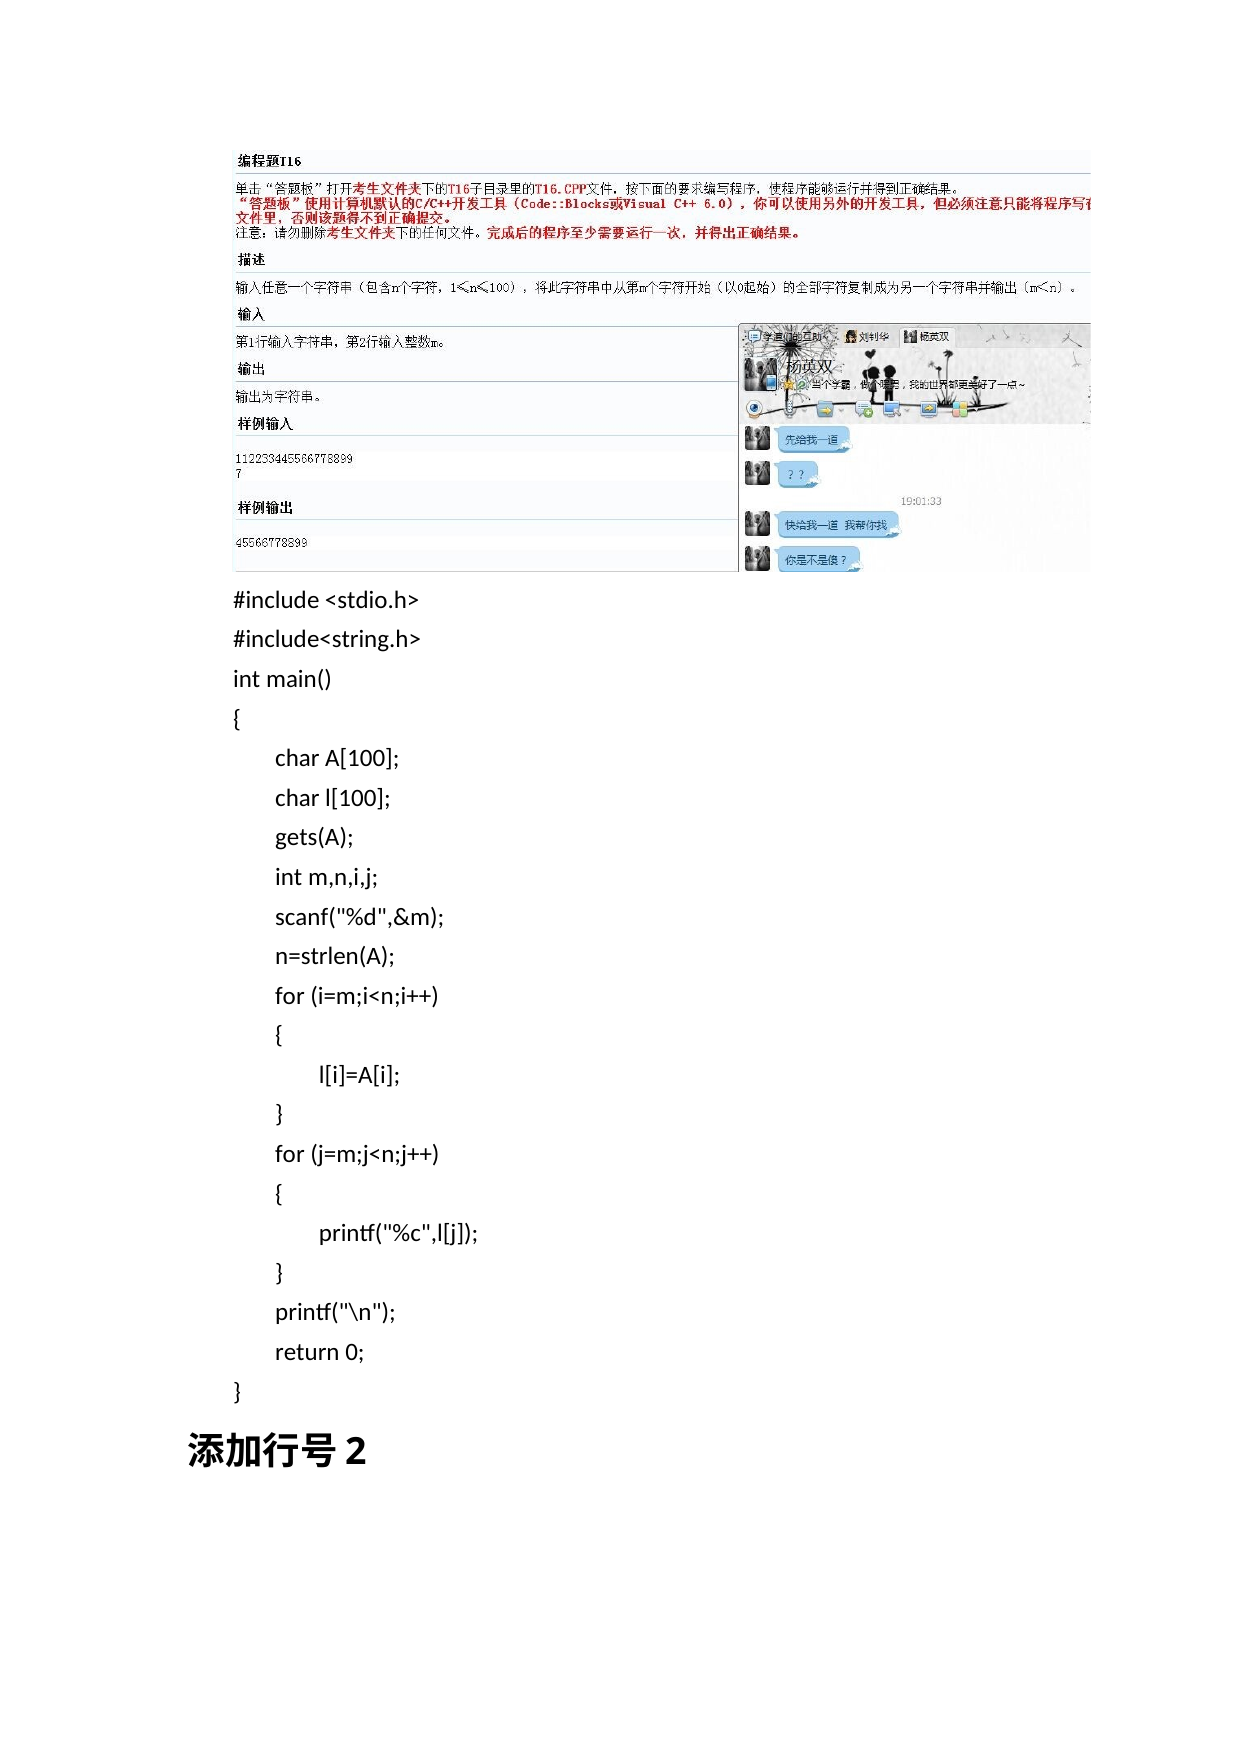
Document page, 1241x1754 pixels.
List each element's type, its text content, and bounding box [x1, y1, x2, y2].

text #include<string.h> [187, 629, 1053, 652]
text char A[100]; [187, 748, 1053, 771]
text printf("\n"); [187, 1302, 1053, 1325]
text } [187, 1382, 1053, 1404]
text return 0; [187, 1342, 1053, 1365]
text int m,n,i,j; [187, 867, 1053, 890]
picture [232, 150, 1091, 572]
text n=strlen(A); [187, 946, 1053, 969]
text #include <stdio.h> [187, 590, 1053, 613]
text for (i=m;i<n;i++) [187, 986, 1053, 1009]
text { [187, 1025, 1053, 1048]
text { [187, 709, 1053, 732]
text char l[100]; [187, 788, 1053, 811]
text printf("%c",l[j]); [187, 1223, 1053, 1246]
text int main() [187, 669, 1053, 692]
text scanf("%d",&m); [187, 907, 1053, 929]
text } [187, 1263, 1053, 1286]
text for (j=m;j<n;j++) [187, 1144, 1053, 1167]
text 添加行号2 [187, 1421, 1053, 1476]
text l[i]=A[i]; [187, 1065, 1053, 1088]
text gets(A); [187, 827, 1053, 850]
text } [187, 1104, 1053, 1127]
text { [187, 1184, 1053, 1207]
